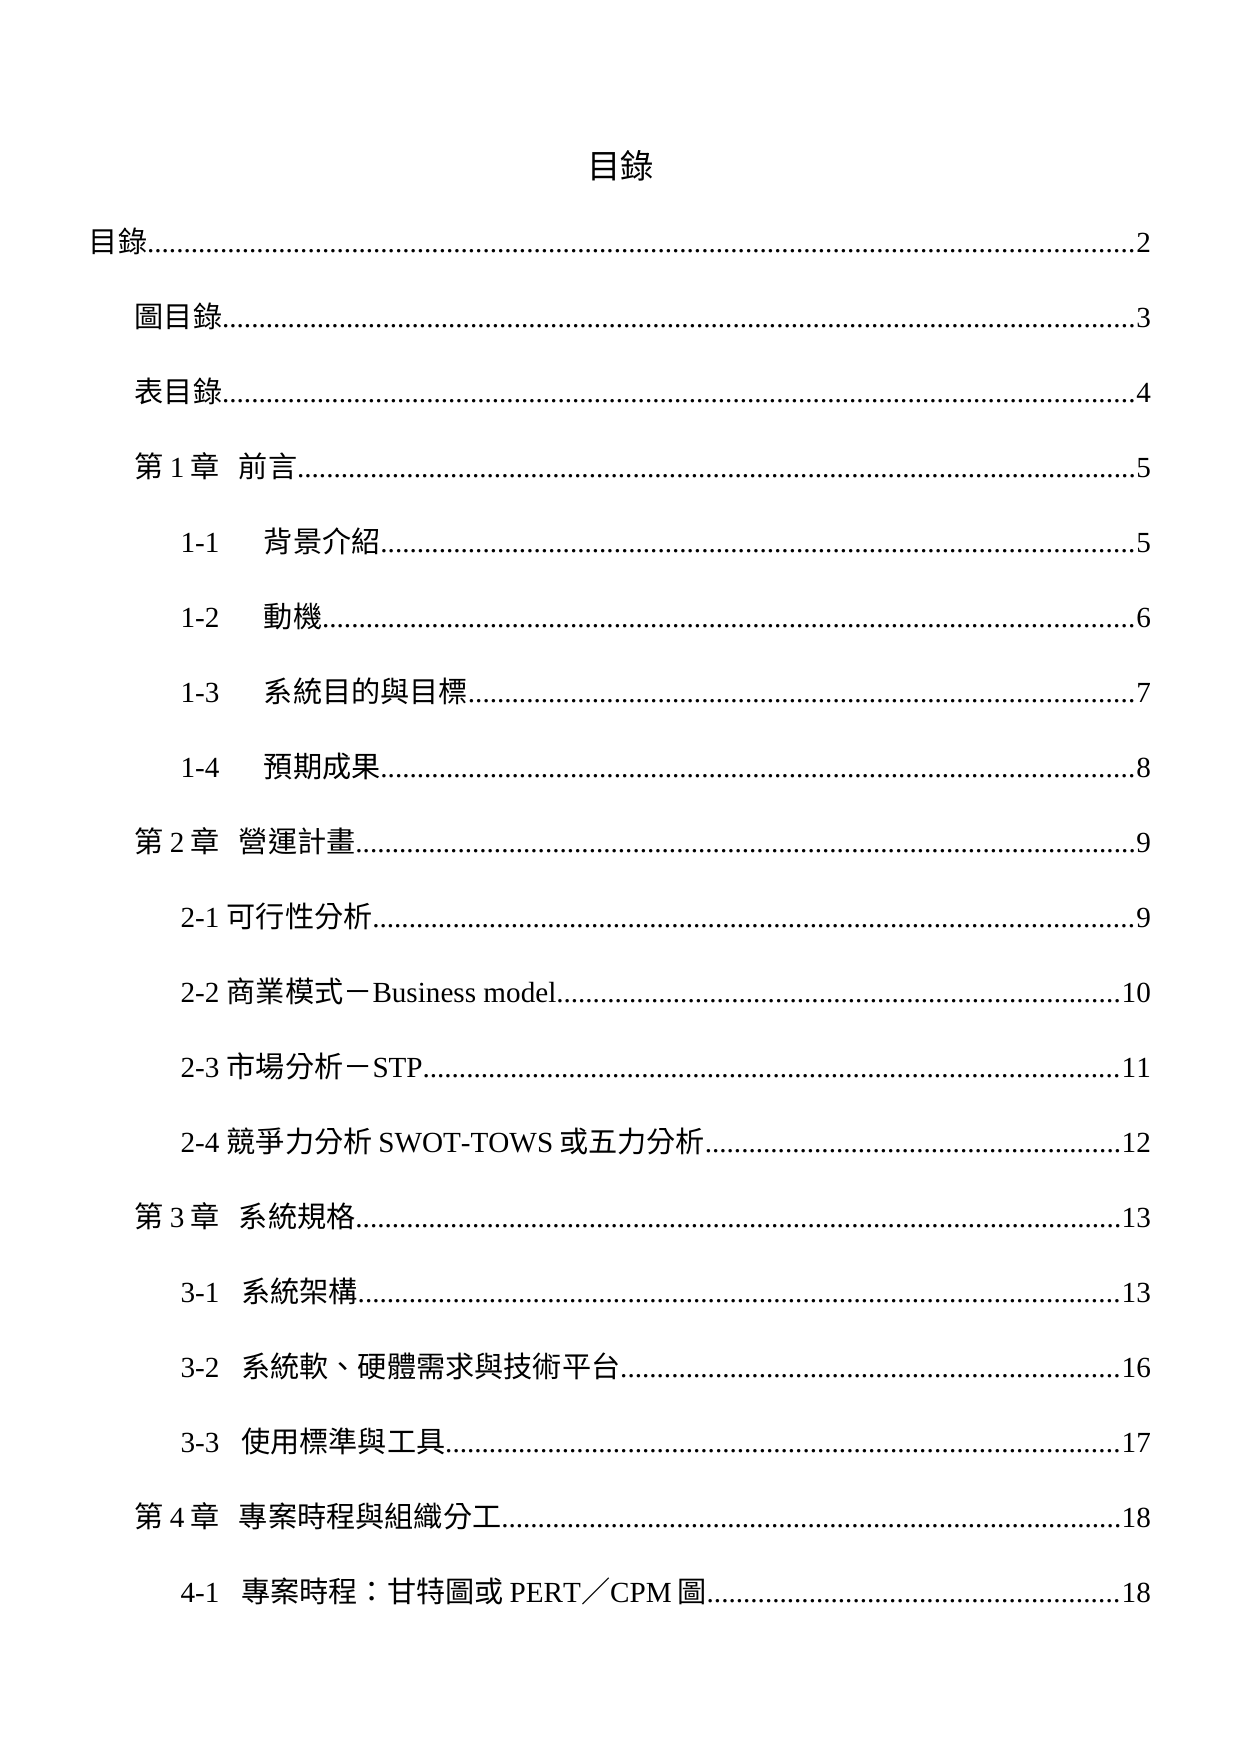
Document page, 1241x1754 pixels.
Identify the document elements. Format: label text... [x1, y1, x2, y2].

text 1-1 背景介紹 5 [180, 502, 1152, 577]
text 表目錄 4 [134, 352, 1152, 427]
text 2-1 可行性分析 9 [180, 877, 1152, 952]
text 2-4 競爭力分析SWOT-TOWS或五力分析 12 [180, 1102, 1152, 1177]
text 目錄 2 [89, 202, 1152, 277]
text 3-1 系統架構 13 [180, 1252, 1152, 1327]
text 3-2 系統軟、硬體需求與技術平台 16 [180, 1327, 1152, 1402]
text 1-3 系統目的與目標 7 [180, 652, 1152, 727]
text 第4章 專案時程與組織分工 18 [134, 1477, 1152, 1552]
text 第2章 營運計畫 9 [134, 802, 1152, 877]
text 1-2 動機 6 [180, 577, 1152, 652]
text 2-2 商業模式－Business model 10 [180, 952, 1152, 1027]
text 1-4 預期成果 8 [180, 727, 1152, 802]
text 3-3 使用標準與工具 17 [180, 1402, 1152, 1477]
text 2-3 市場分析－STP 11 [180, 1027, 1152, 1102]
text 第1章 前言 5 [134, 427, 1152, 502]
text 圖目錄 3 [134, 277, 1152, 352]
text 目錄 [89, 127, 1152, 202]
text 4-1 專案時程：甘特圖或PERT／CPM圖 18 [180, 1552, 1152, 1627]
text 第3章 系統規格 13 [134, 1177, 1152, 1252]
